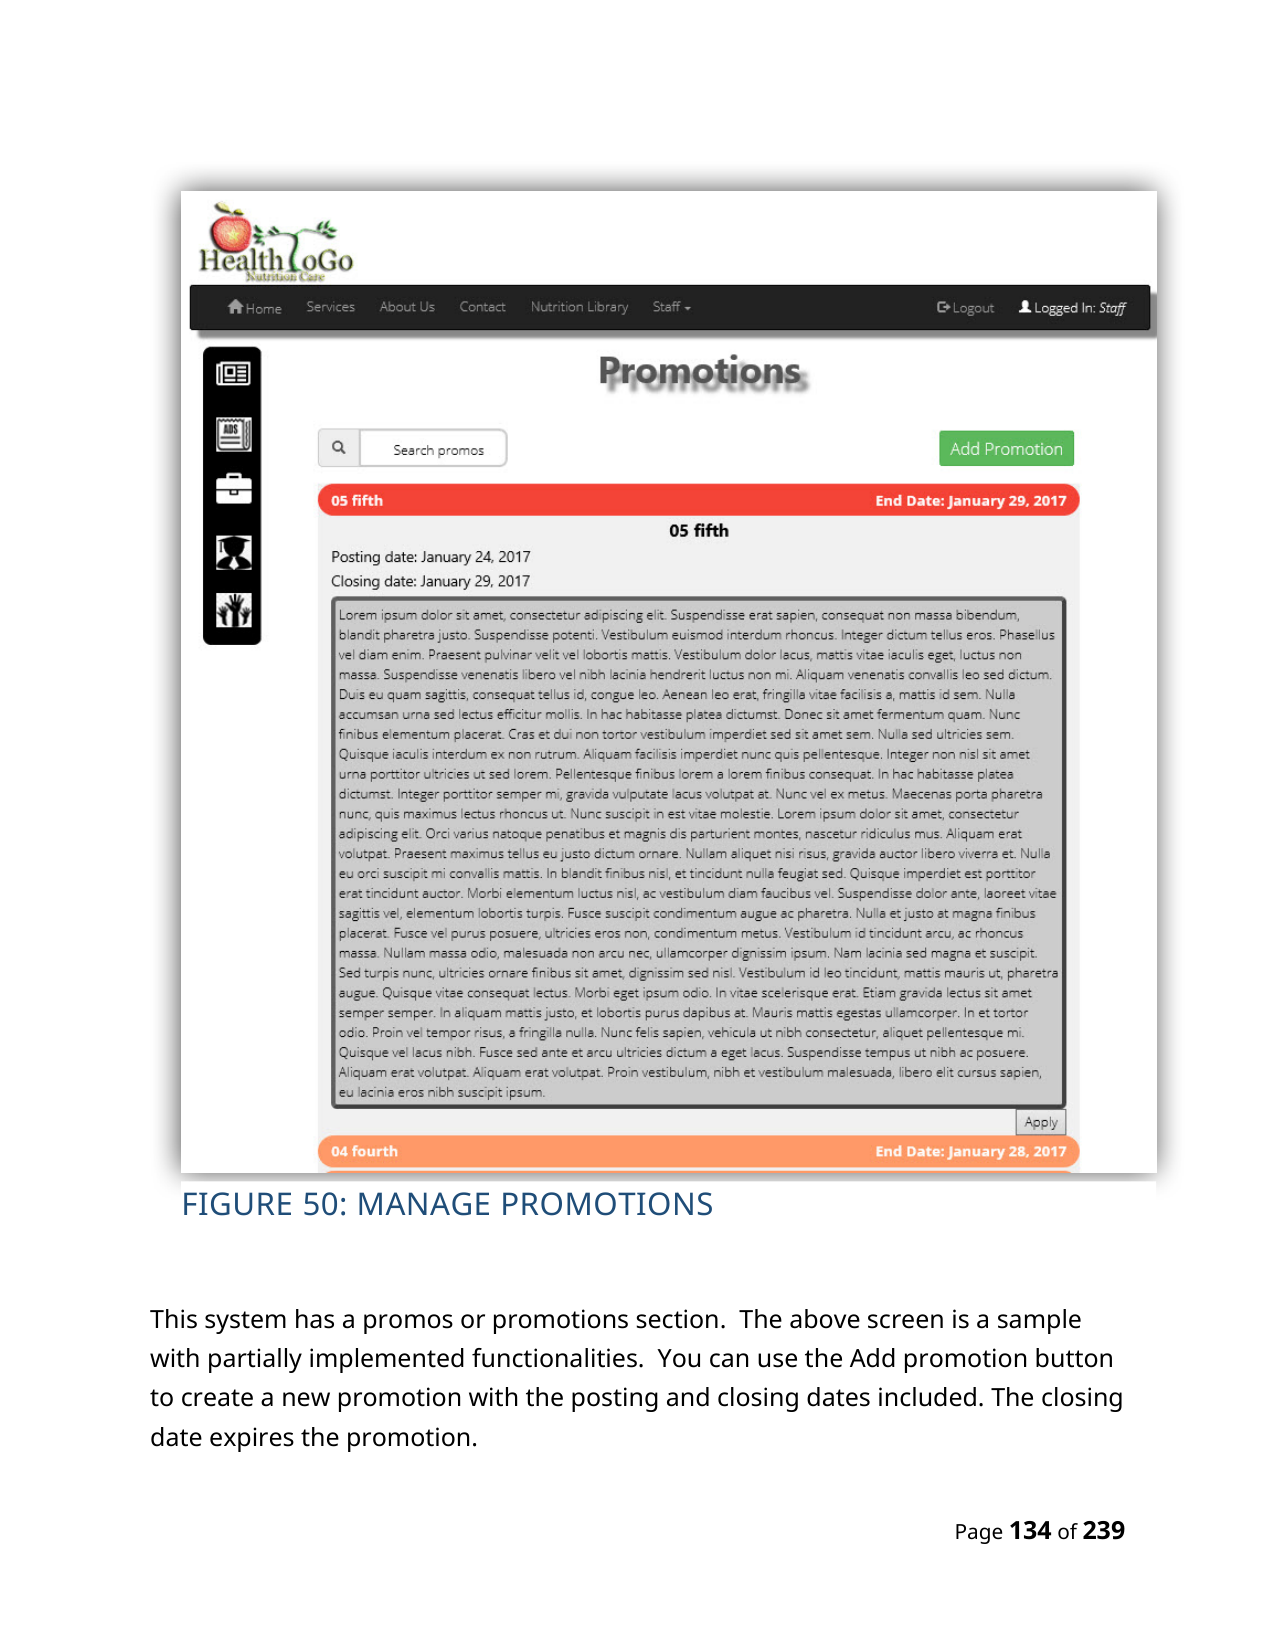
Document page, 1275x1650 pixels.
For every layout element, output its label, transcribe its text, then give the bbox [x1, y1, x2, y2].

picture [181, 191, 1157, 1173]
text This system has a promos or promotions section. The above screen is a sample with partially implemented functionalities. You can use the Add promotion button to create a new promotion with the posting and closing dates included. The closing date expires the promotion. [150, 1302, 1125, 1453]
